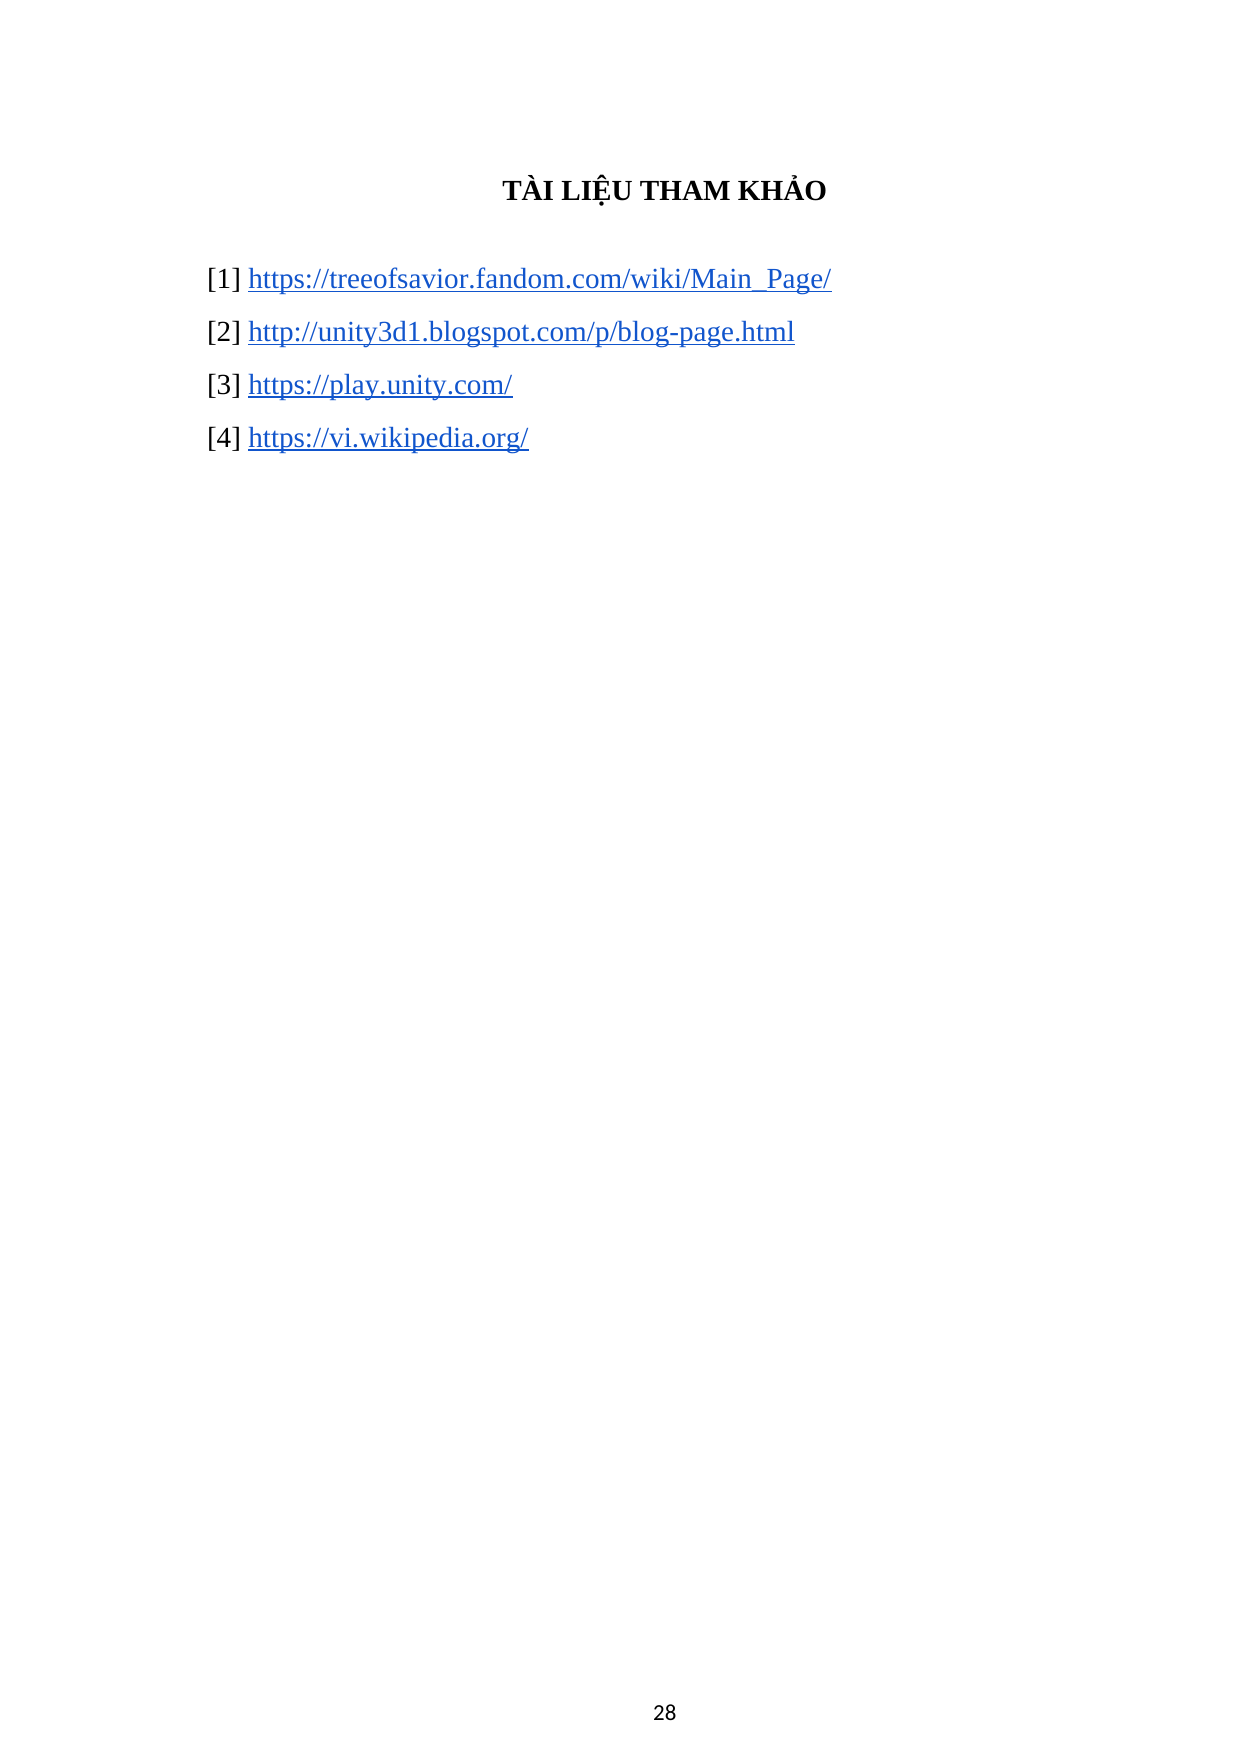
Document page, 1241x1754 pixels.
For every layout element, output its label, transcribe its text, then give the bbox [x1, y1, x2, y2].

subtitle TÀI LIỆU THAM KHẢO [207, 173, 1122, 206]
text [2] http://unity3d1.blogspot.com/p/blog-page.html [207, 314, 1122, 348]
text [3] https://play.unity.com/ [207, 367, 1122, 401]
text [4] https://vi.wikipedia.org/ [207, 420, 1122, 454]
text [1] https://treeofsavior.fandom.com/wiki/Main_Page/ [207, 262, 1122, 295]
